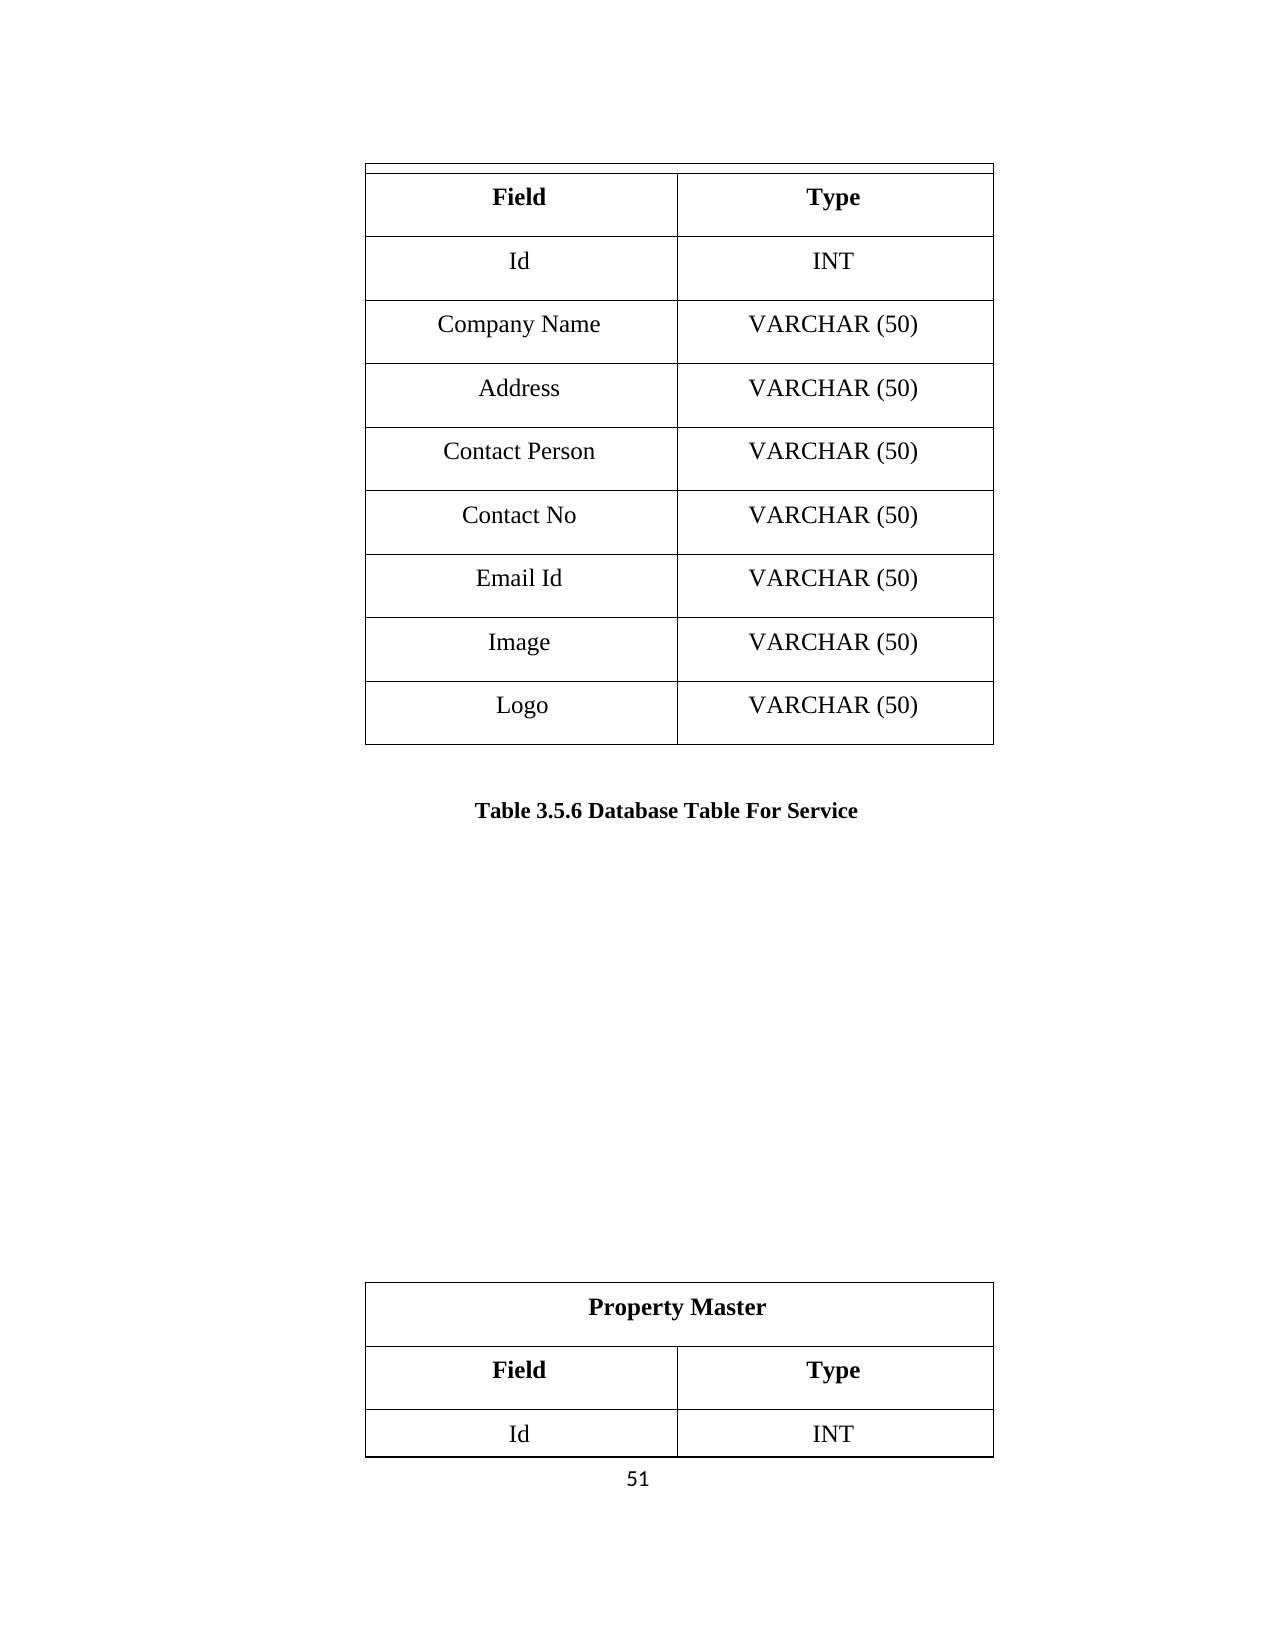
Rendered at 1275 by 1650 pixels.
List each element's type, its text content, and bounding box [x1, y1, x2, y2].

table_cell VARCHAR (50) [678, 491, 993, 554]
table_cell Address [366, 364, 677, 427]
table_cell Company Name [366, 301, 677, 363]
table_cell Id [366, 1410, 677, 1456]
table_cell INT [678, 237, 993, 299]
table_cell Id [366, 237, 677, 299]
table_cell VARCHAR (50) [678, 428, 993, 490]
table_cell VARCHAR (50) [678, 301, 993, 363]
table_cell INT [678, 1410, 993, 1456]
table_cell Email Id [366, 555, 677, 617]
table_cell Contact No [366, 491, 677, 554]
table_cell Image [366, 618, 677, 681]
table_cell VARCHAR (50) [678, 364, 993, 427]
table_cell Field [366, 1347, 677, 1409]
table_cell Field [366, 174, 677, 236]
table_cell Contact Person [366, 428, 677, 490]
table_cell VARCHAR (50) [678, 618, 993, 681]
table_cell VARCHAR (50) [678, 555, 993, 617]
table_header Property Master [366, 1283, 993, 1346]
table_cell Logo [366, 682, 677, 744]
table_cell VARCHAR (50) [678, 682, 993, 744]
text Table 3.5.6 Database Table For Service [150, 797, 1127, 823]
table_cell Type [678, 1347, 993, 1409]
table_cell Type [678, 174, 993, 236]
